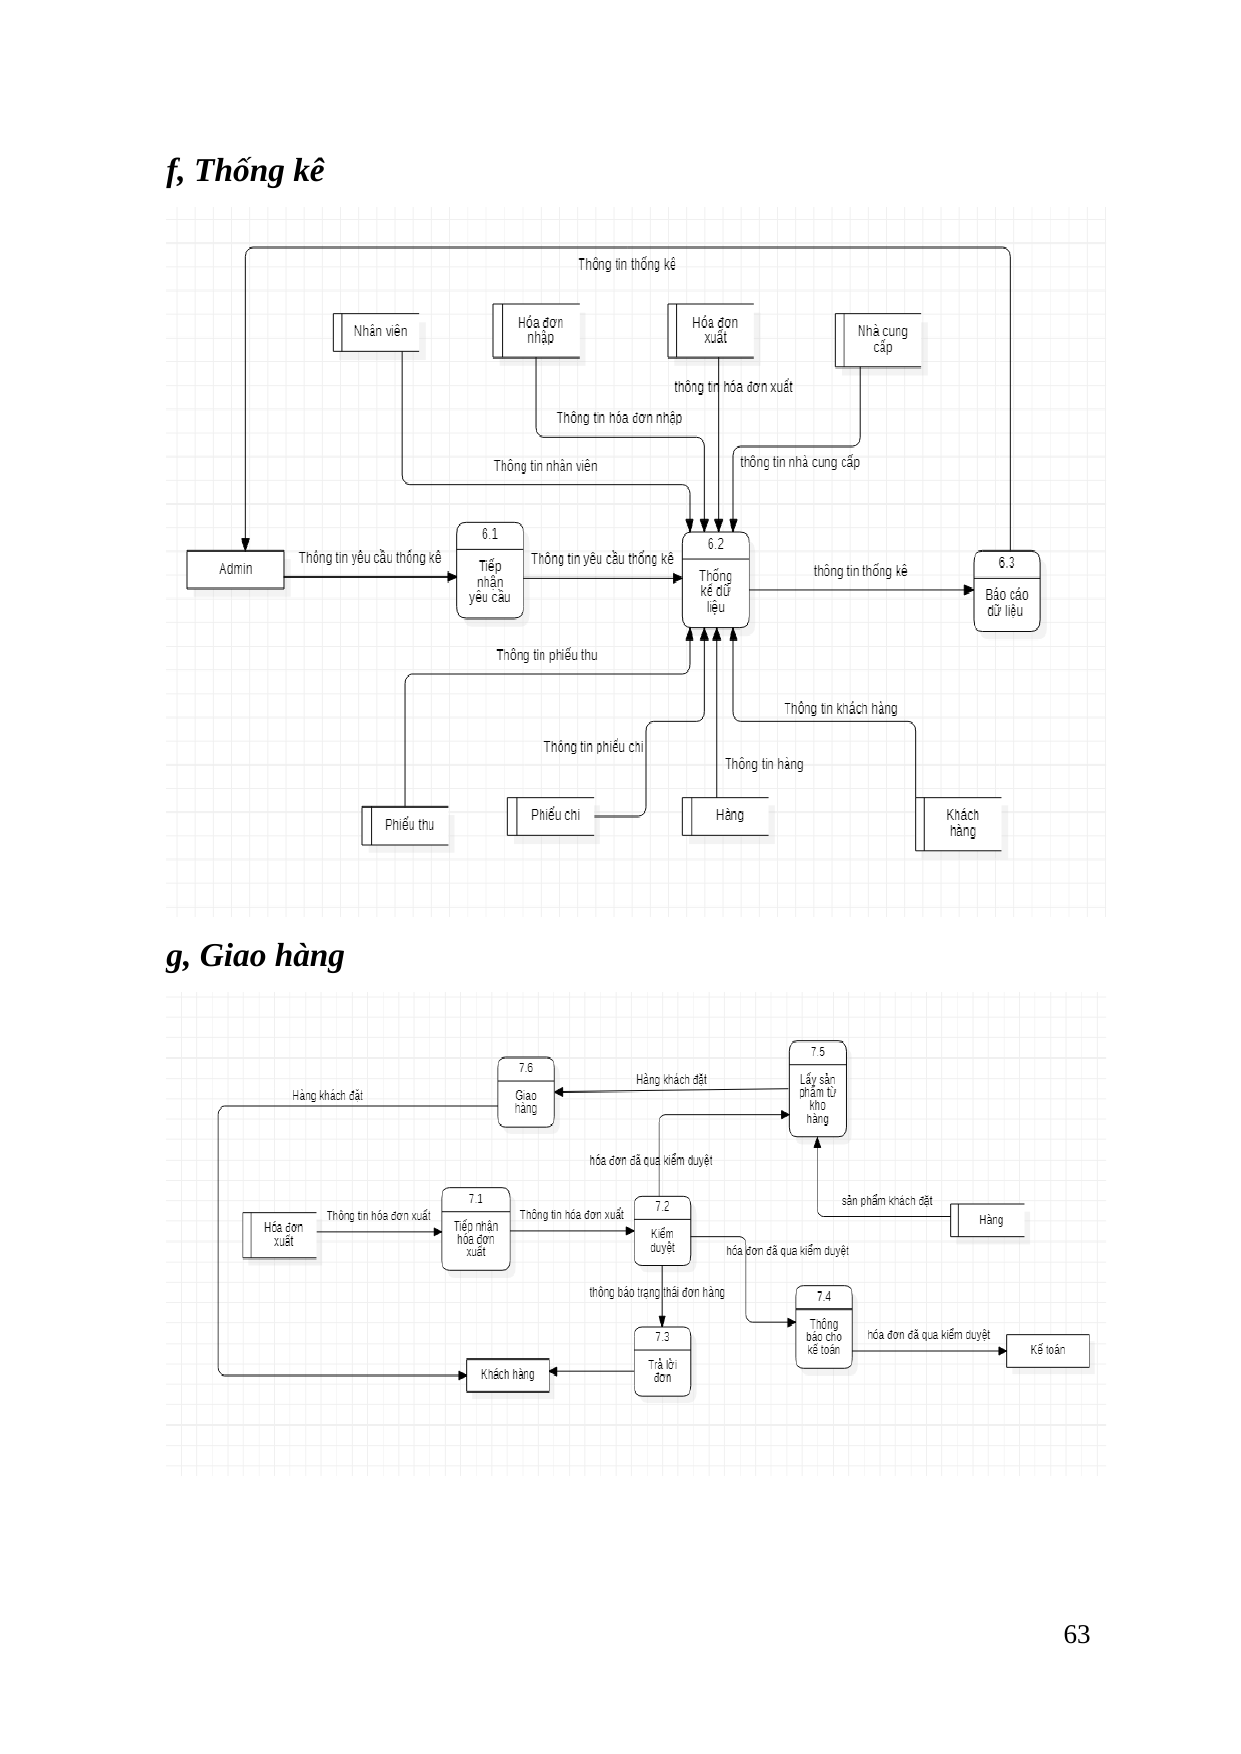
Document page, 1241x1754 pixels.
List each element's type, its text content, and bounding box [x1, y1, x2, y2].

text f, Thống kê [166, 150, 1090, 188]
text g, Giao hàng [166, 935, 1090, 974]
picture [166, 207, 1107, 917]
picture [166, 992, 1107, 1476]
